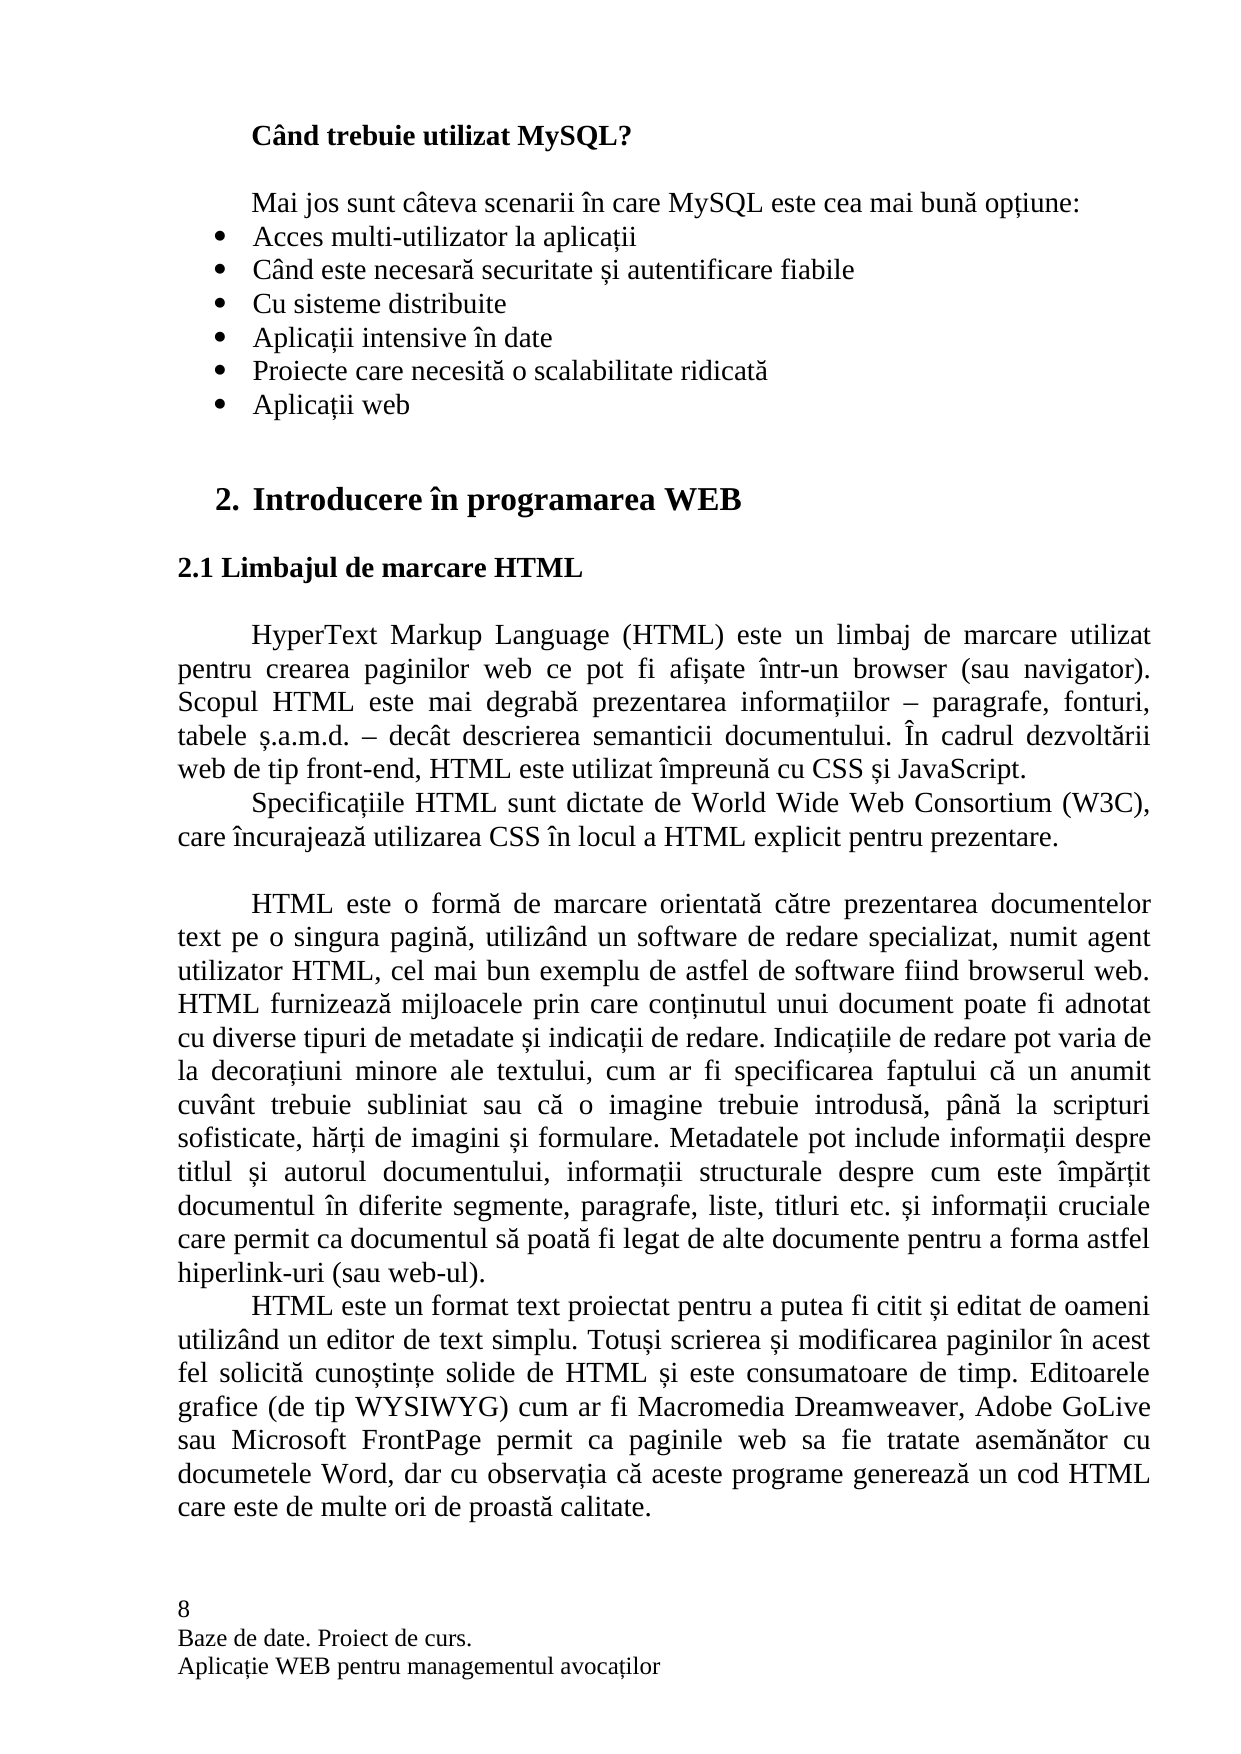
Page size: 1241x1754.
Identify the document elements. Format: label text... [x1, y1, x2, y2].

list Cu sisteme distribuite [215, 286, 1152, 320]
subtitle Introducere în programarea WEB [215, 479, 1152, 517]
list Acces multi-utilizator la aplicații [215, 219, 1152, 252]
text Când trebuie utilizat MySQL? [251, 118, 1152, 152]
list Aplicații intensive în date [215, 320, 1152, 353]
list Proiecte care necesită o scalabilitate ridicată [215, 353, 1152, 387]
text Specificațiile HTML sunt dictate de World Wide Web Consortium (W3C), care încurajează utilizarea CSS în locul a HTML explicit pentru prezentare. [177, 785, 1152, 852]
text HTML este o formă de marcare orientată către prezentarea documentelor text pe o singura pagină, utilizând un software de redare specializat, numit agent utilizator HTML, cel mai bun exemplu de astfel de software fiind browserul web. HTML furnizează mijloacele prin care conținutul unui document poate fi adnotat cu diverse tipuri de metadate și indicații de redare. Indicațiile de redare pot varia de la decorațiuni minore ale textului, cum ar fi specificarea faptului că un anumit cuvânt trebuie subliniat sau că o imagine trebuie introdusă, până la scripturi sofisticate, hărți de imagini și formulare. Metadatele pot include informații despre titlul și autorul documentului, informații structurale despre cum este împărțit documentul în diferite segmente, paragrafe, liste, titluri etc. și informații cruciale care permit ca documentul să poată fi legat de alte documente pentru a forma astfel hiperlink-uri (sau web-ul). [177, 886, 1152, 1288]
text HTML este un format text proiectat pentru a putea fi citit și editat de oameni utilizând un editor de text simplu. Totuși scrierea și modificarea paginilor în acest fel solicită cunoștințe solide de HTML și este consumatoare de timp. Editoarele grafice (de tip WYSIWYG) cum ar fi Macromedia Dreamweaver, Adobe GoLive sau Microsoft FrontPage permit ca paginile web sa fie tratate asemănător cu documetele Word, dar cu observația că aceste programe generează un cod HTML care este de multe ori de proastă calitate. [177, 1288, 1152, 1523]
text Mai jos sunt câteva scenarii în care MySQL este cea mai bună opțiune: [177, 185, 1152, 219]
list Când este necesară securitate și autentificare fiabile [215, 252, 1152, 286]
list Aplicații web [215, 387, 1152, 421]
text HyperText Markup Language (HTML) este un limbaj de marcare utilizat pentru crearea paginilor web ce pot fi afișate într-un browser (sau navigator). Scopul HTML este mai degrabă prezentarea informațiilor – paragrafe, fonturi, tabele ș.a.m.d. – decât descrierea semanticii documentului. În cadrul dezvoltării web de tip front-end, HTML este utilizat împreună cu CSS și JavaScript. [177, 617, 1152, 785]
subtitle 2.1 Limbajul de marcare HTML [177, 550, 1152, 584]
